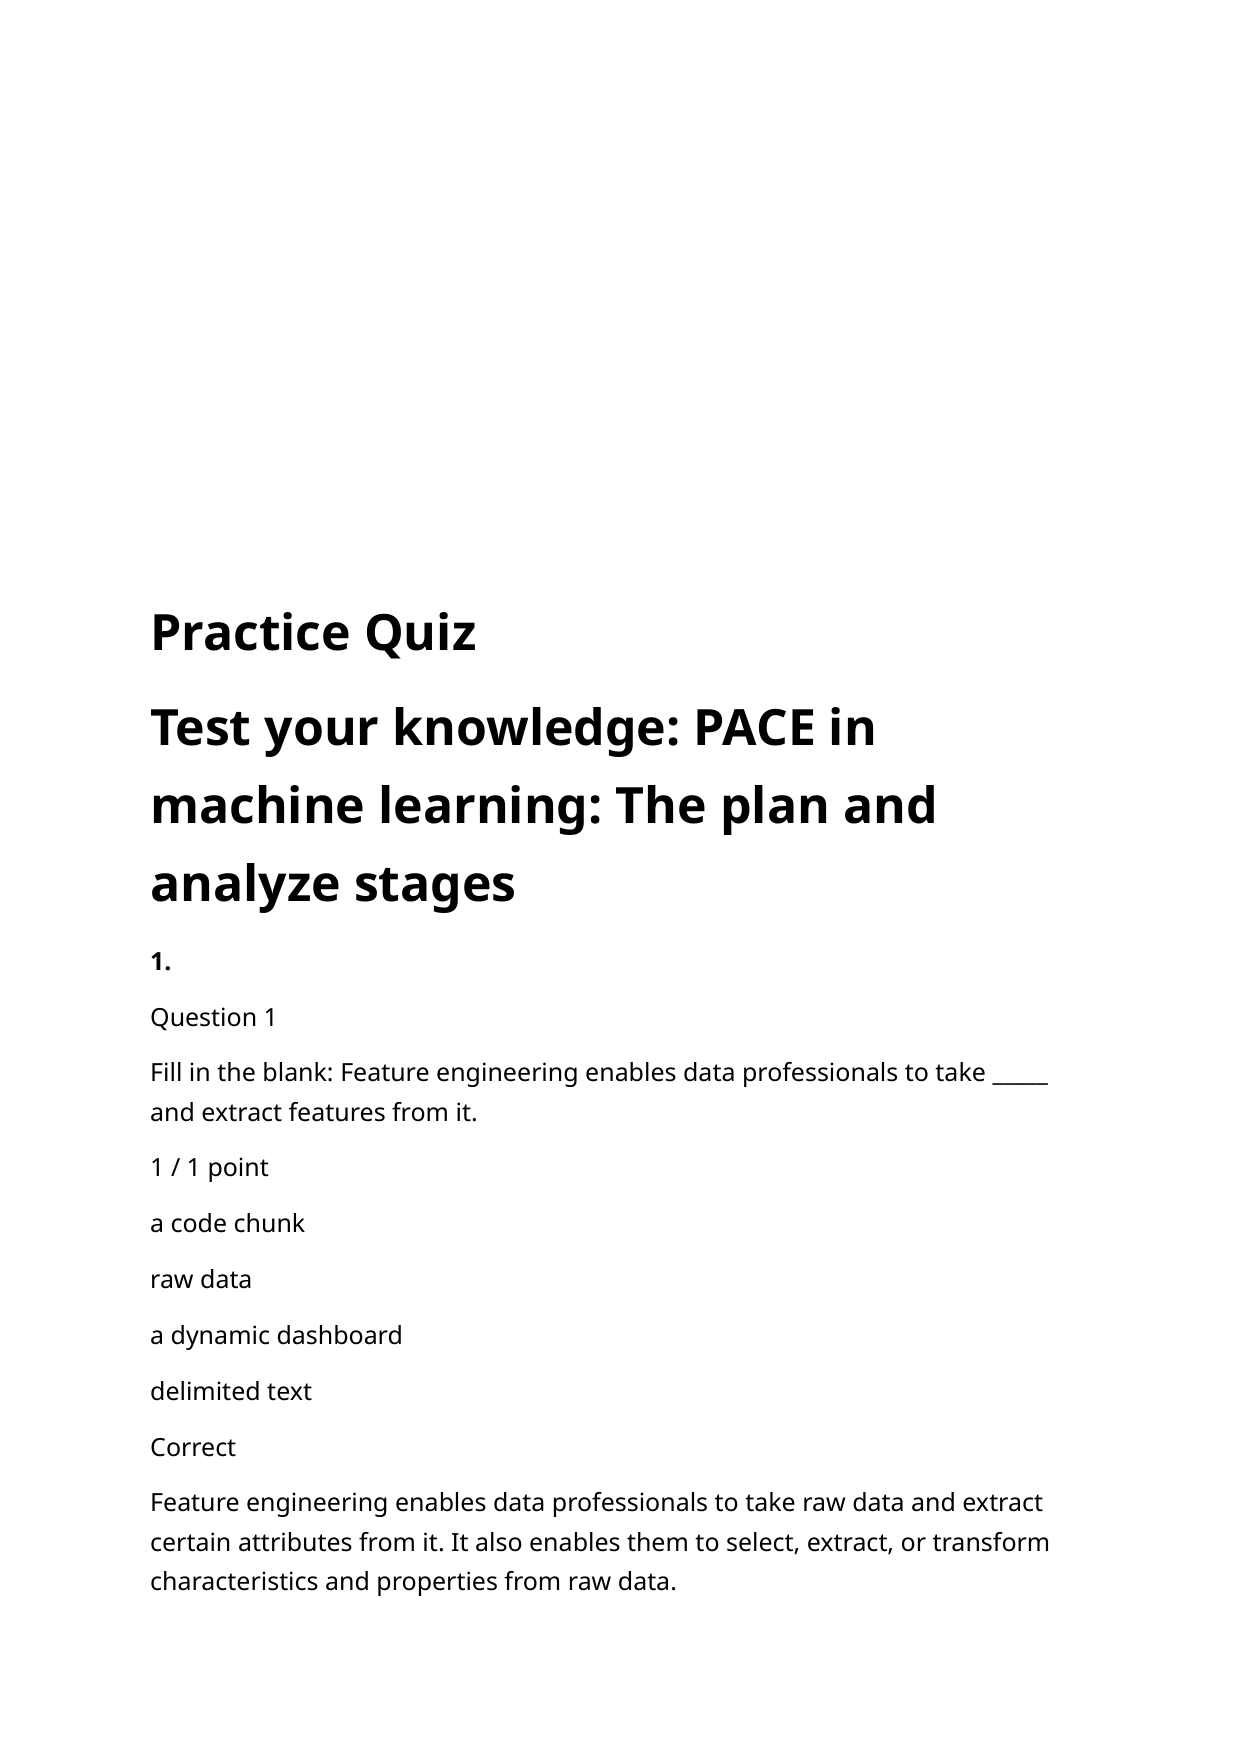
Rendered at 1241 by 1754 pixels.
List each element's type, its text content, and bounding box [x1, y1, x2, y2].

text 1. [150, 943, 1090, 977]
text raw data [150, 1262, 1090, 1296]
text Test your knowledge: PACE in machine learning: The plan and analyze stages [150, 692, 1090, 916]
text a dynamic dashboard [150, 1317, 1090, 1352]
text Question 1 [150, 999, 1090, 1033]
text a code chunk [150, 1206, 1090, 1240]
text Fill in the blank: Feature engineering enables data professionals to take _____ and extract features from it. [150, 1055, 1090, 1128]
text Practice Quiz [150, 597, 1090, 665]
text 1 / 1 point [150, 1150, 1090, 1184]
text Correct [150, 1429, 1090, 1463]
text delimited text [150, 1373, 1090, 1407]
text Feature engineering enables data professionals to take raw data and extract certain attributes from it. It also enables them to select, extract, or transform characteristics and properties from raw data. [150, 1485, 1090, 1597]
